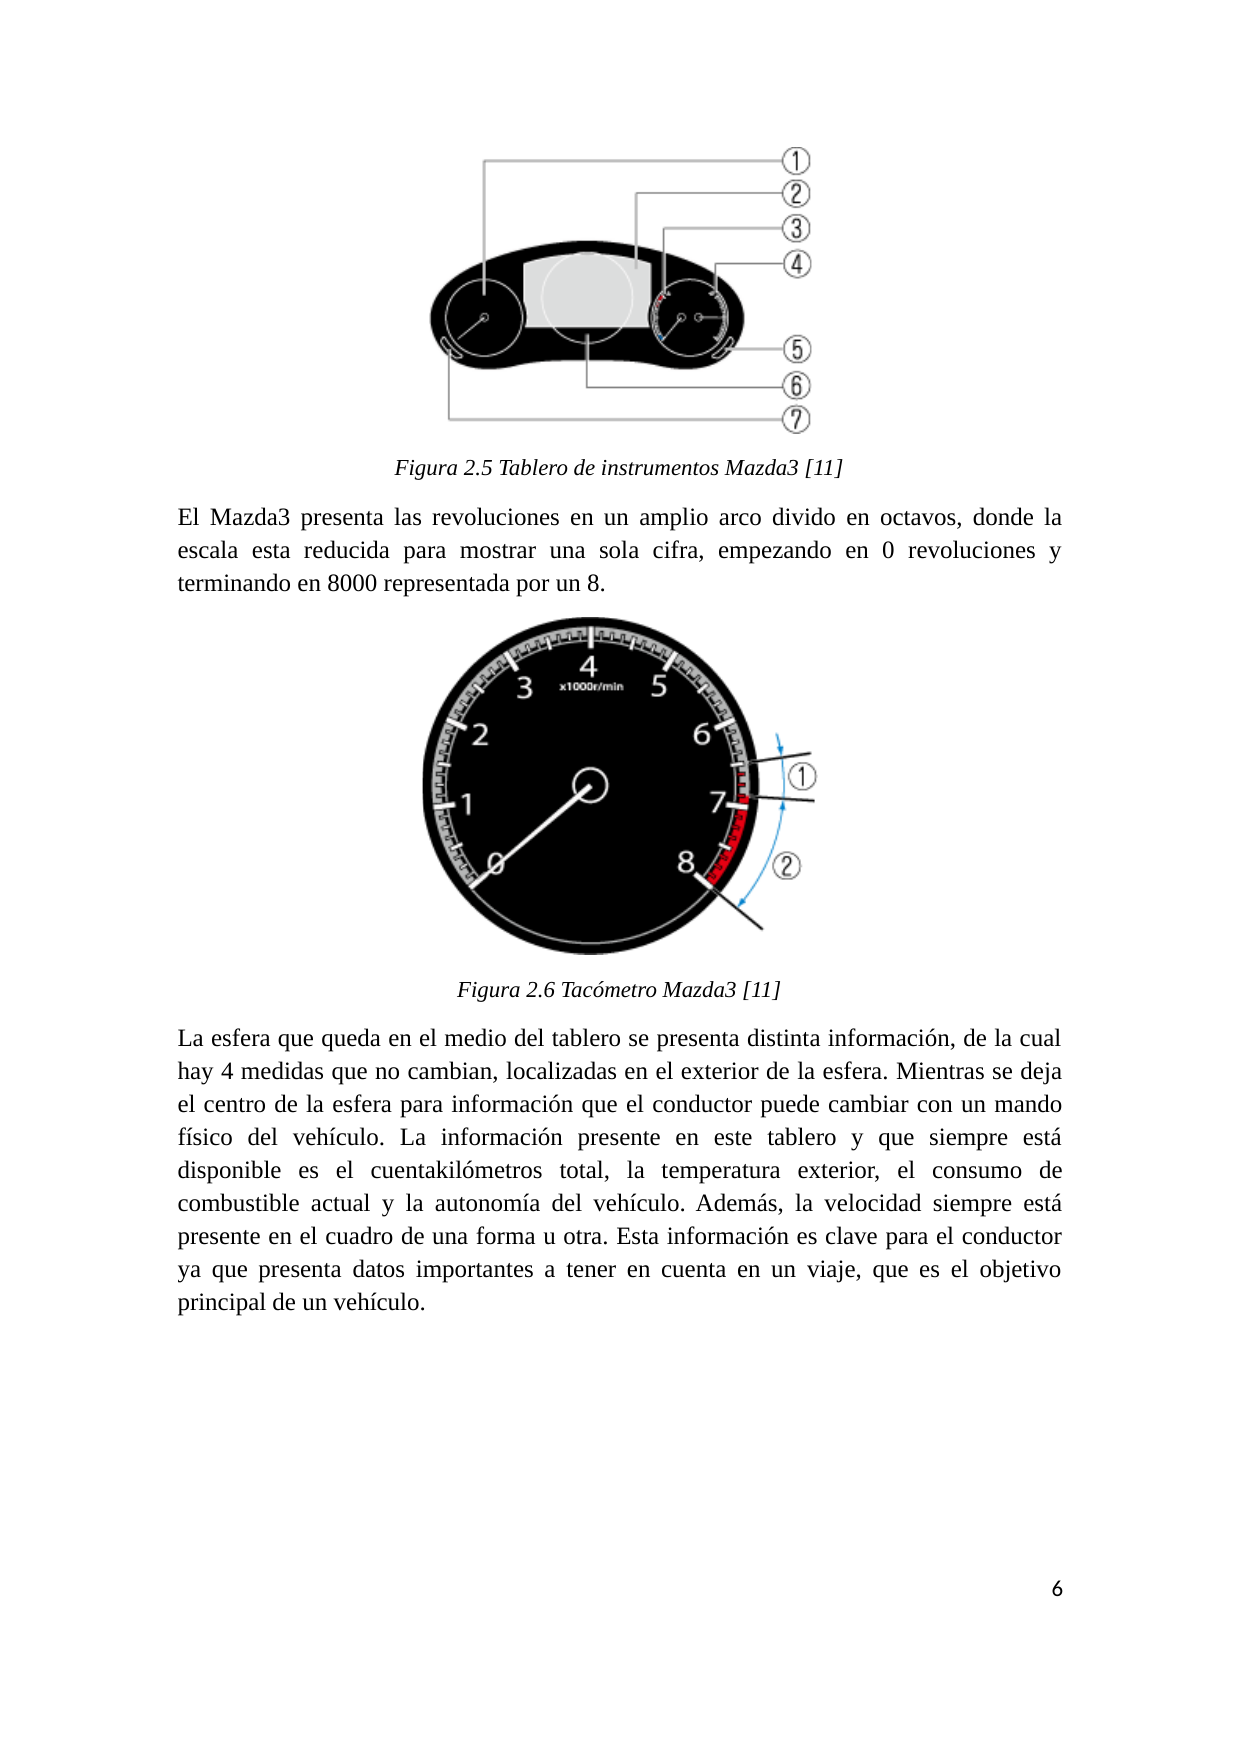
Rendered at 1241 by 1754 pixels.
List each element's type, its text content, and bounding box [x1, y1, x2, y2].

picture [422, 617, 818, 955]
text El Mazda3 presenta las revoluciones en un amplio arco divido en octavos, donde la escala esta reducida para mostrar una sola cifra, empezando en 0 revoluciones y terminando en 8000 representada por un 8. [177, 502, 1063, 596]
picture [428, 147, 812, 434]
text Figura 2.5 Tablero de instrumentos Mazda3 [11] [177, 454, 1063, 481]
text La esfera que queda en el medio del tablero se presenta distinta información, de la cual hay 4 medidas que no cambian, localizadas en el exterior de la esfera. Mientras se deja el centro de la esfera para información que el conductor puede cambiar con un mando físico del vehículo. La información presente en este tablero y que siempre está disponible es el cuentakilómetros total, la temperatura exterior, el consumo de combustible actual y la autonomía del vehículo. Además, la velocidad siempre está presente en el cuadro de una forma u otra. Esta información es clave para el conductor ya que presenta datos importantes a tener en cuenta en un viaje, que es el objetivo principal de un vehículo. [177, 1023, 1063, 1316]
text Figura 2.6 Tacómetro Mazda3 [11] [177, 976, 1063, 1002]
